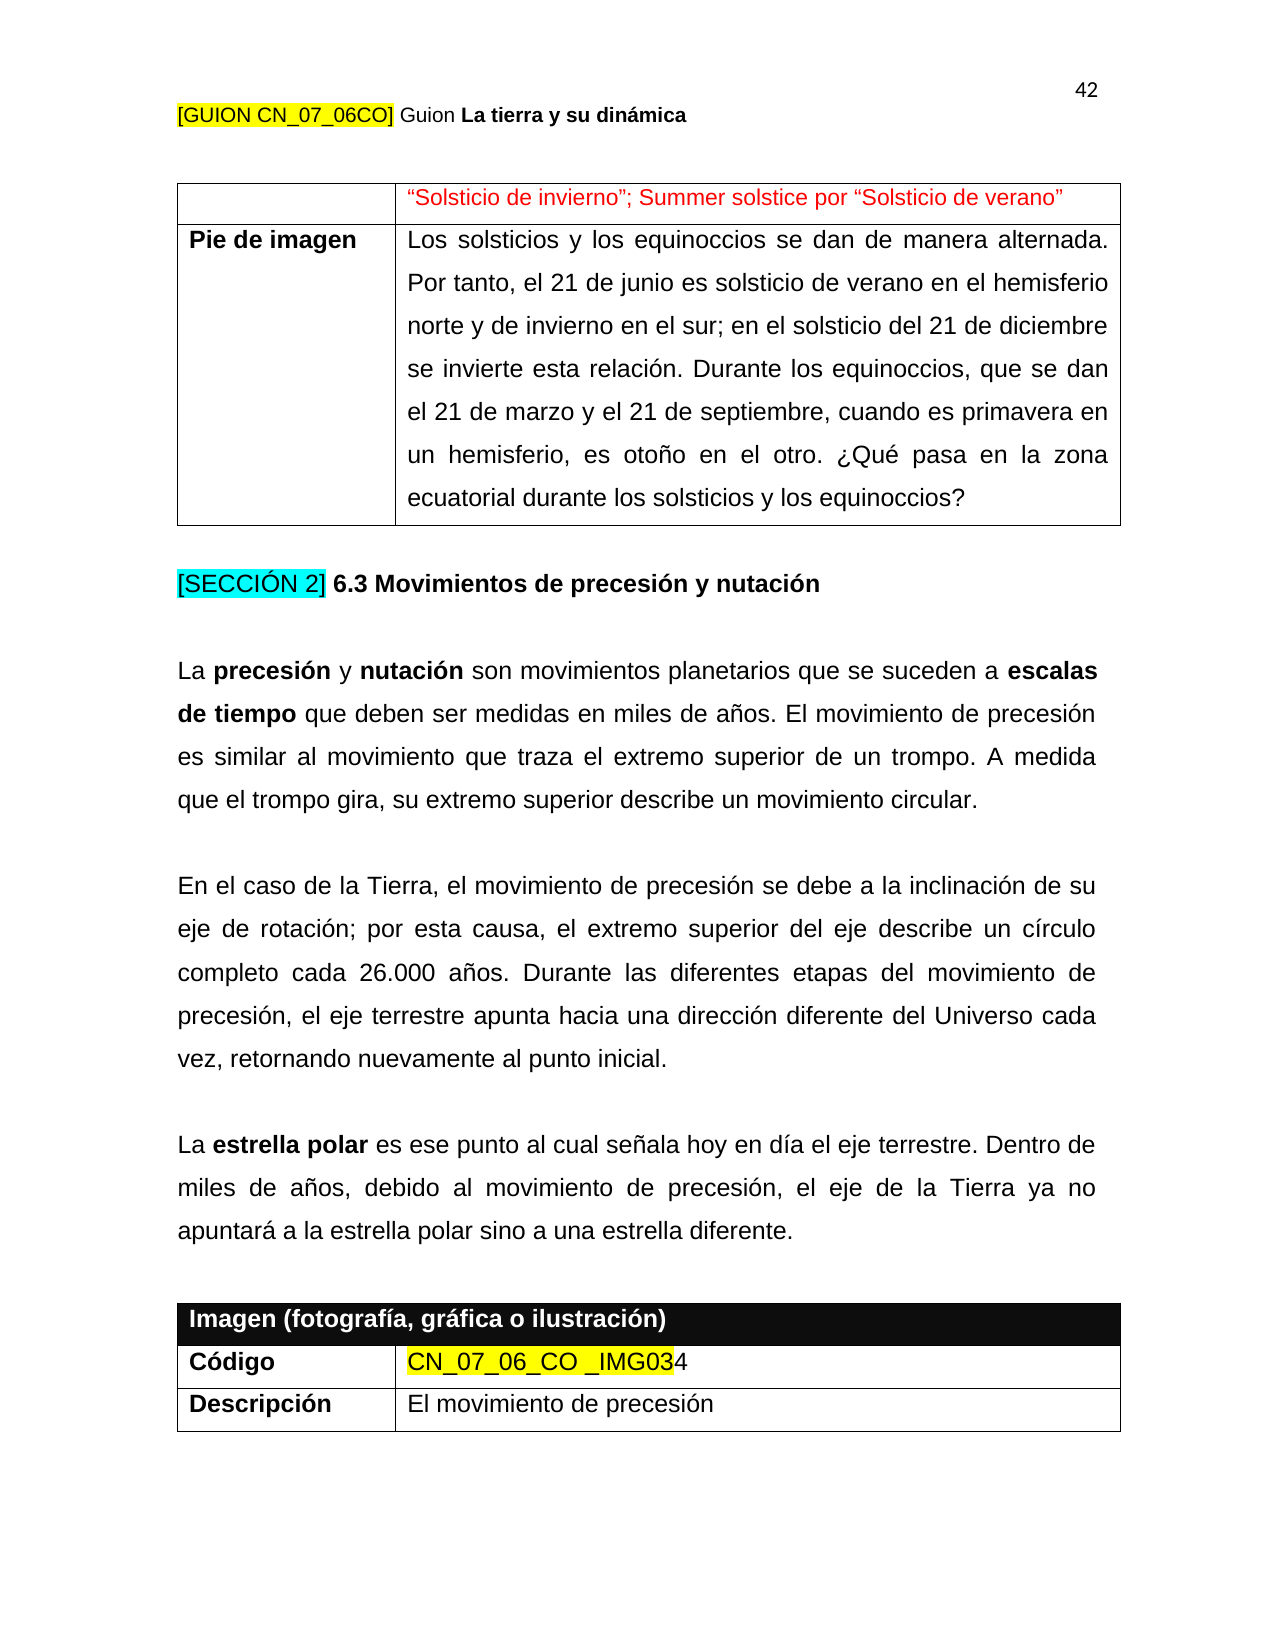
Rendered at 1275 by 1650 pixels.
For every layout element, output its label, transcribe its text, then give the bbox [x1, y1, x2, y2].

text La precesión y nutación son movimientos planetarios que se suceden a escalas de tiempo que deben ser medidas en miles de años. El movimiento de precesión es similar al movimiento que traza el extremo superior de un trompo. A medida que el trompo gira, su extremo superior describe un movimiento circular. [177, 656, 1098, 814]
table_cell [178, 184, 395, 223]
table_cell Código [178, 1346, 395, 1388]
table_cell Descripción [178, 1389, 395, 1431]
table_header Imagen (fotografía, gráfica o ilustración) [178, 1304, 1120, 1345]
table_cell El movimiento de precesión [396, 1389, 1120, 1431]
text [SECCIÓN 2] 6.3 Movimientos de precesión y nutación [326, 569, 1098, 598]
table_cell Los solsticios y los equinoccios se dan de manera alternada. Por tanto, el 21 de junio es solsticio de verano en el hemisferio norte y de invierno en el sur; en el solsticio del 21 de diciembre se invierte esta relación. Durante los equinoccios, que se dan el 21 de marzo y el 21 de septiembre, cuando es primavera en un hemisferio, es otoño en el otro. ¿Qué pasa en la zona ecuatorial durante los solsticios y los equinoccios? [396, 225, 1120, 525]
table_cell Pie de imagen [178, 225, 395, 525]
text En el caso de la Tierra, el movimiento de precesión se debe a la inclinación de su eje de rotación; por esta causa, el extremo superior del eje describe un círculo completo cada 26.000 años. Durante las diferentes etapas del movimiento de precesión, el eje terrestre apunta hacia una dirección diferente del Universo cada vez, retornando nuevamente al punto inicial. [177, 871, 1098, 1072]
table_cell CN_07_06_CO _IMG034 [396, 1346, 1120, 1388]
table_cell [396, 184, 1120, 223]
text La estrella polar es ese punto al cual señala hoy en día el eje terrestre. Dentro de miles de años, debido al movimiento de precesión, el eje de la Tierra ya no apuntará a la estrella polar sino a una estrella diferente. [177, 1087, 1098, 1245]
